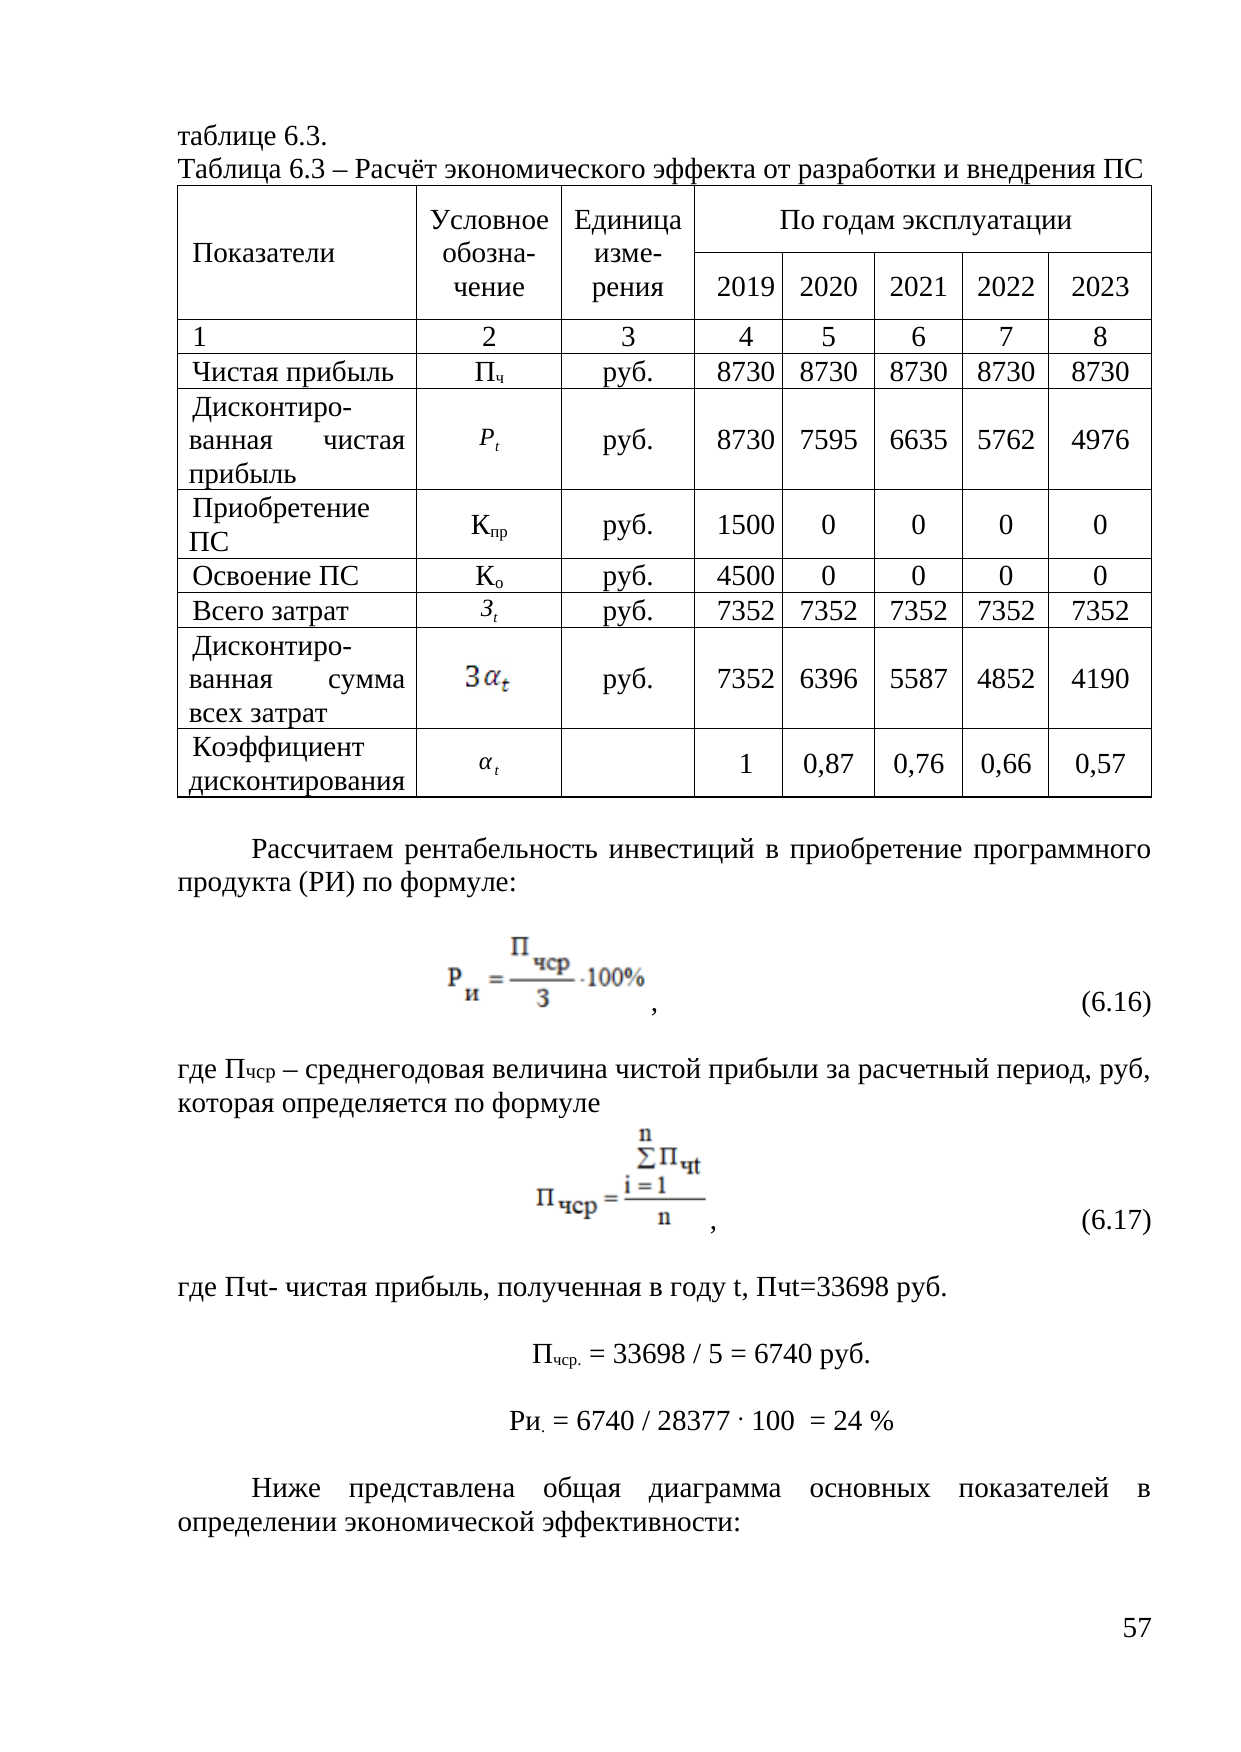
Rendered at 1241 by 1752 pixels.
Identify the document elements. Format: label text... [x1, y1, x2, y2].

table_cell руб. [562, 559, 694, 592]
table_cell Пч [417, 354, 561, 388]
table_cell 0 [1049, 559, 1151, 592]
table_cell 0 [1049, 490, 1151, 557]
table_cell 7352 [1049, 593, 1151, 627]
table_cell 4852 [963, 628, 1048, 728]
table_cell 8730 [695, 389, 782, 489]
text , (6.17) [177, 1118, 1152, 1235]
table_cell Коэффициент дисконтирования [178, 729, 416, 796]
table_cell Ко [417, 559, 561, 592]
table_cell Дисконтиро-ванная сумма всех затрат [178, 628, 416, 728]
table_cell Приобретение ПС [178, 490, 416, 557]
text Пчср. = 33698 / 5 = 6740 руб. [177, 1336, 1152, 1369]
table_cell 2022 [963, 253, 1048, 318]
table_cell 7352 [783, 593, 874, 627]
table_cell 8730 [1049, 354, 1151, 388]
table_cell 7352 [875, 593, 962, 627]
table_cell 7352 [695, 593, 782, 627]
table_cell 0 [783, 490, 874, 557]
table_cell 7 [963, 320, 1048, 353]
table_cell 6396 [783, 628, 874, 728]
table_cell руб. [562, 593, 694, 627]
text где Пчср – среднегодовая величина чистой прибыли за расчетный период, руб, которая определяется по формуле [177, 1051, 1152, 1118]
table_cell 5 [783, 320, 874, 353]
table_header Условное обозна-чение [417, 186, 561, 318]
table_cell 7352 [963, 593, 1048, 627]
text , (6.16) [177, 932, 1152, 1018]
table_cell Дисконтиро-ванная чистая прибыль [178, 389, 416, 489]
table_cell 8730 [963, 354, 1048, 388]
table_cell 8730 [875, 354, 962, 388]
table_cell 5587 [875, 628, 962, 728]
table_cell 7352 [695, 628, 782, 728]
table_cell 1500 [695, 490, 782, 557]
table_header Показатели [178, 186, 416, 318]
table_cell 3 [562, 320, 694, 353]
table_cell 0,87 [783, 729, 874, 796]
picture [446, 931, 651, 1012]
table_cell Кпр [417, 490, 561, 557]
table_cell 4190 [1049, 628, 1151, 728]
text Ниже представлена общая диаграмма основных показателей в определении экономической эффективности: [177, 1470, 1152, 1537]
table_cell 2020 [783, 253, 874, 318]
picture [534, 1118, 710, 1230]
text где Пчt- чистая прибыль, полученная в году t, Пчt=33698 руб. [177, 1269, 1152, 1302]
table_cell 4 [695, 320, 782, 353]
table_cell 2019 [695, 253, 782, 318]
table_cell 0 [963, 490, 1048, 557]
table_cell 2021 [875, 253, 962, 318]
table_cell 8 [1049, 320, 1151, 353]
text Рассчитаем рентабельность инвестиций в приобретение программного продукта (РИ) по формуле: [177, 831, 1152, 898]
table_cell 4976 [1049, 389, 1151, 489]
text Ри. = 6740 / 28377 100 = 24 % [177, 1403, 1152, 1437]
table_cell 0 [875, 490, 962, 557]
table_cell 6 [875, 320, 962, 353]
table_cell [417, 593, 561, 627]
table_cell 5762 [963, 389, 1048, 489]
table_cell 7595 [783, 389, 874, 489]
table_cell Освоение ПС [178, 559, 416, 592]
table_cell Чистая прибыль [178, 354, 416, 388]
table_cell 4500 [695, 559, 782, 592]
table_cell 0,57 [1049, 729, 1151, 796]
table_cell руб. [562, 628, 694, 728]
table_cell руб. [562, 354, 694, 388]
table_cell Всего затрат [178, 593, 416, 627]
table_cell 0,76 [875, 729, 962, 796]
text Таблица 6.3 – Расчёт экономического эффекта от разработки и внедрения ПС [177, 152, 1152, 185]
table_cell 6635 [875, 389, 962, 489]
table_cell 0 [963, 559, 1048, 592]
table_cell 2 [417, 320, 561, 353]
table_header Единица изме-рения [562, 186, 694, 318]
table_cell 0 [875, 559, 962, 592]
table_cell 1 [178, 320, 416, 353]
table_cell [417, 628, 561, 728]
table_header По годам эксплуатации [695, 186, 1151, 252]
table_cell 2023 [1049, 253, 1151, 318]
picture [466, 661, 512, 694]
table_cell 1 [695, 729, 782, 796]
table_cell 8730 [695, 354, 782, 388]
table_cell [417, 389, 561, 489]
table_cell руб. [562, 389, 694, 489]
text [177, 118, 1152, 152]
table_cell [417, 729, 561, 796]
table_cell [562, 729, 694, 796]
table_cell 0 [783, 559, 874, 592]
table_cell 8730 [783, 354, 874, 388]
table_cell руб. [562, 490, 694, 557]
table_cell 0,66 [963, 729, 1048, 796]
